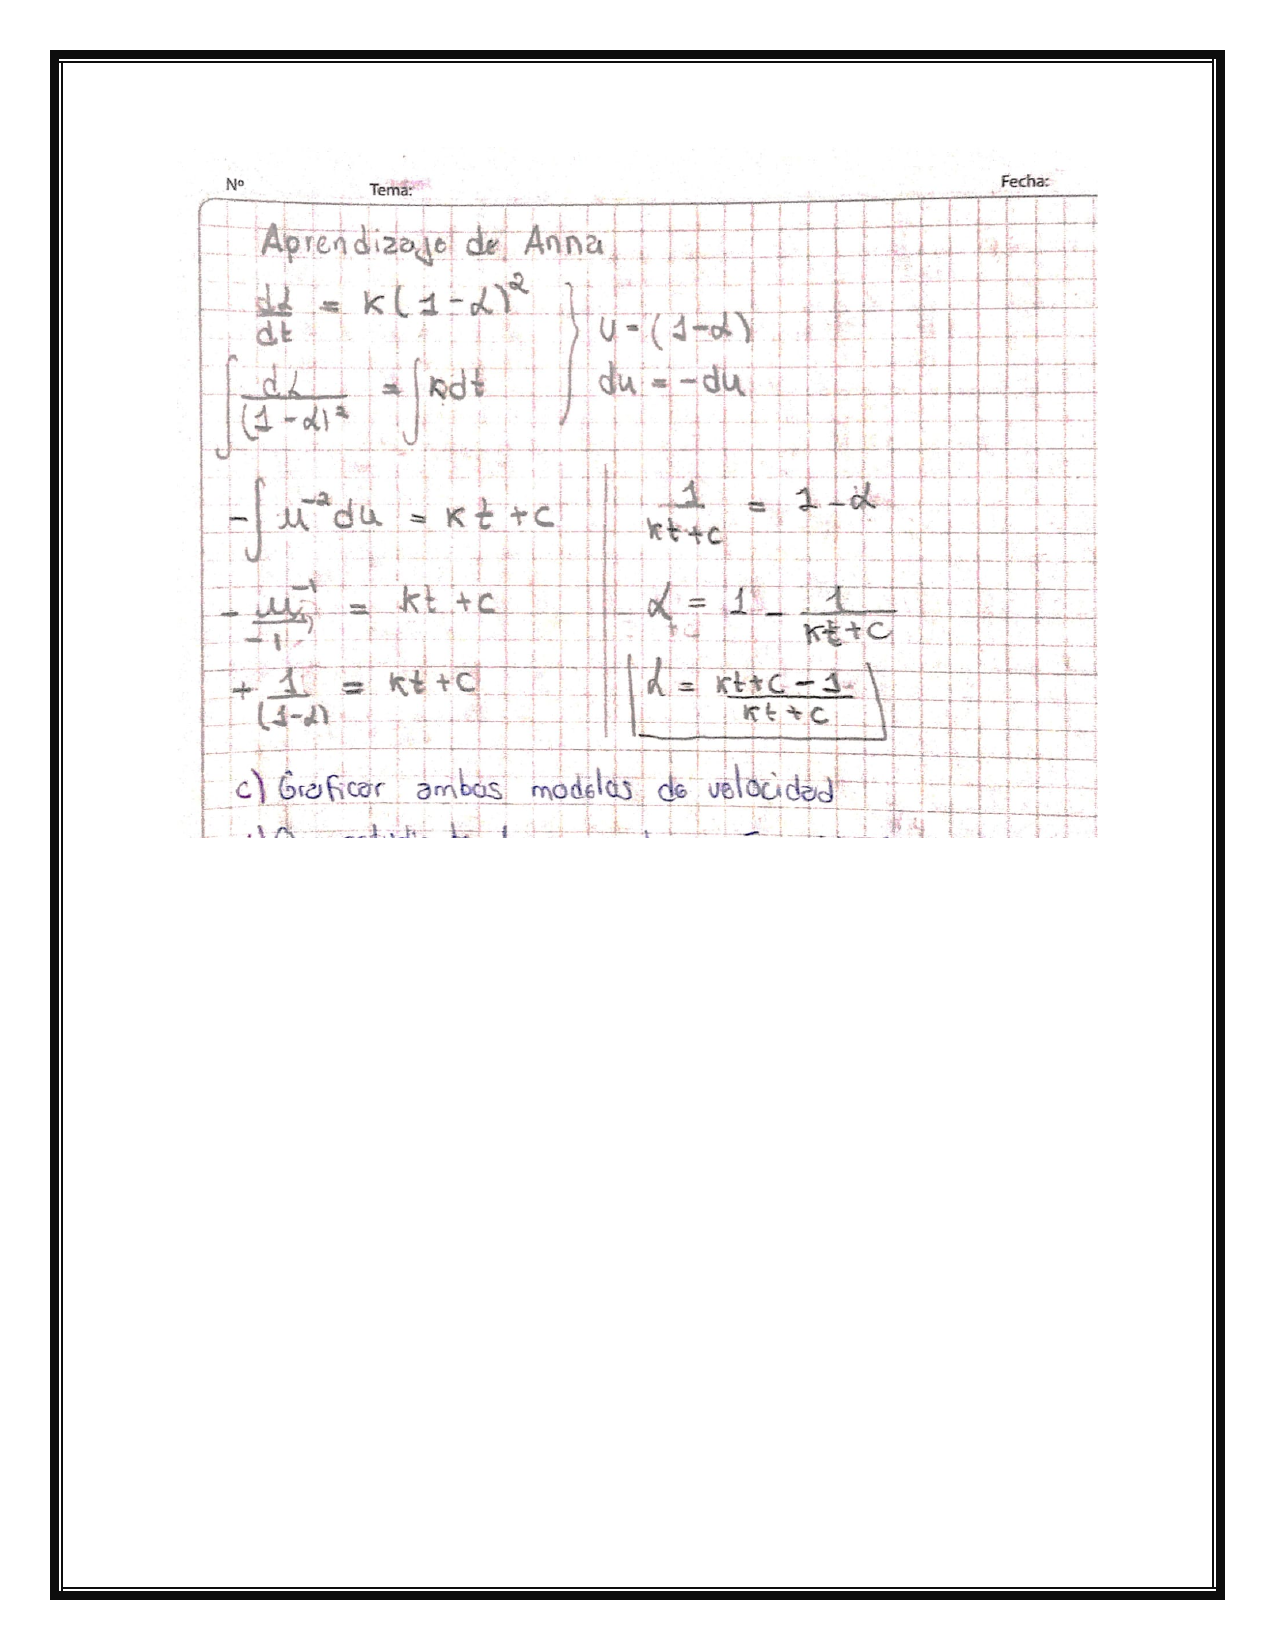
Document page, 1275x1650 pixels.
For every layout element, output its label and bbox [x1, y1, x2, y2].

picture [177, 147, 1098, 838]
